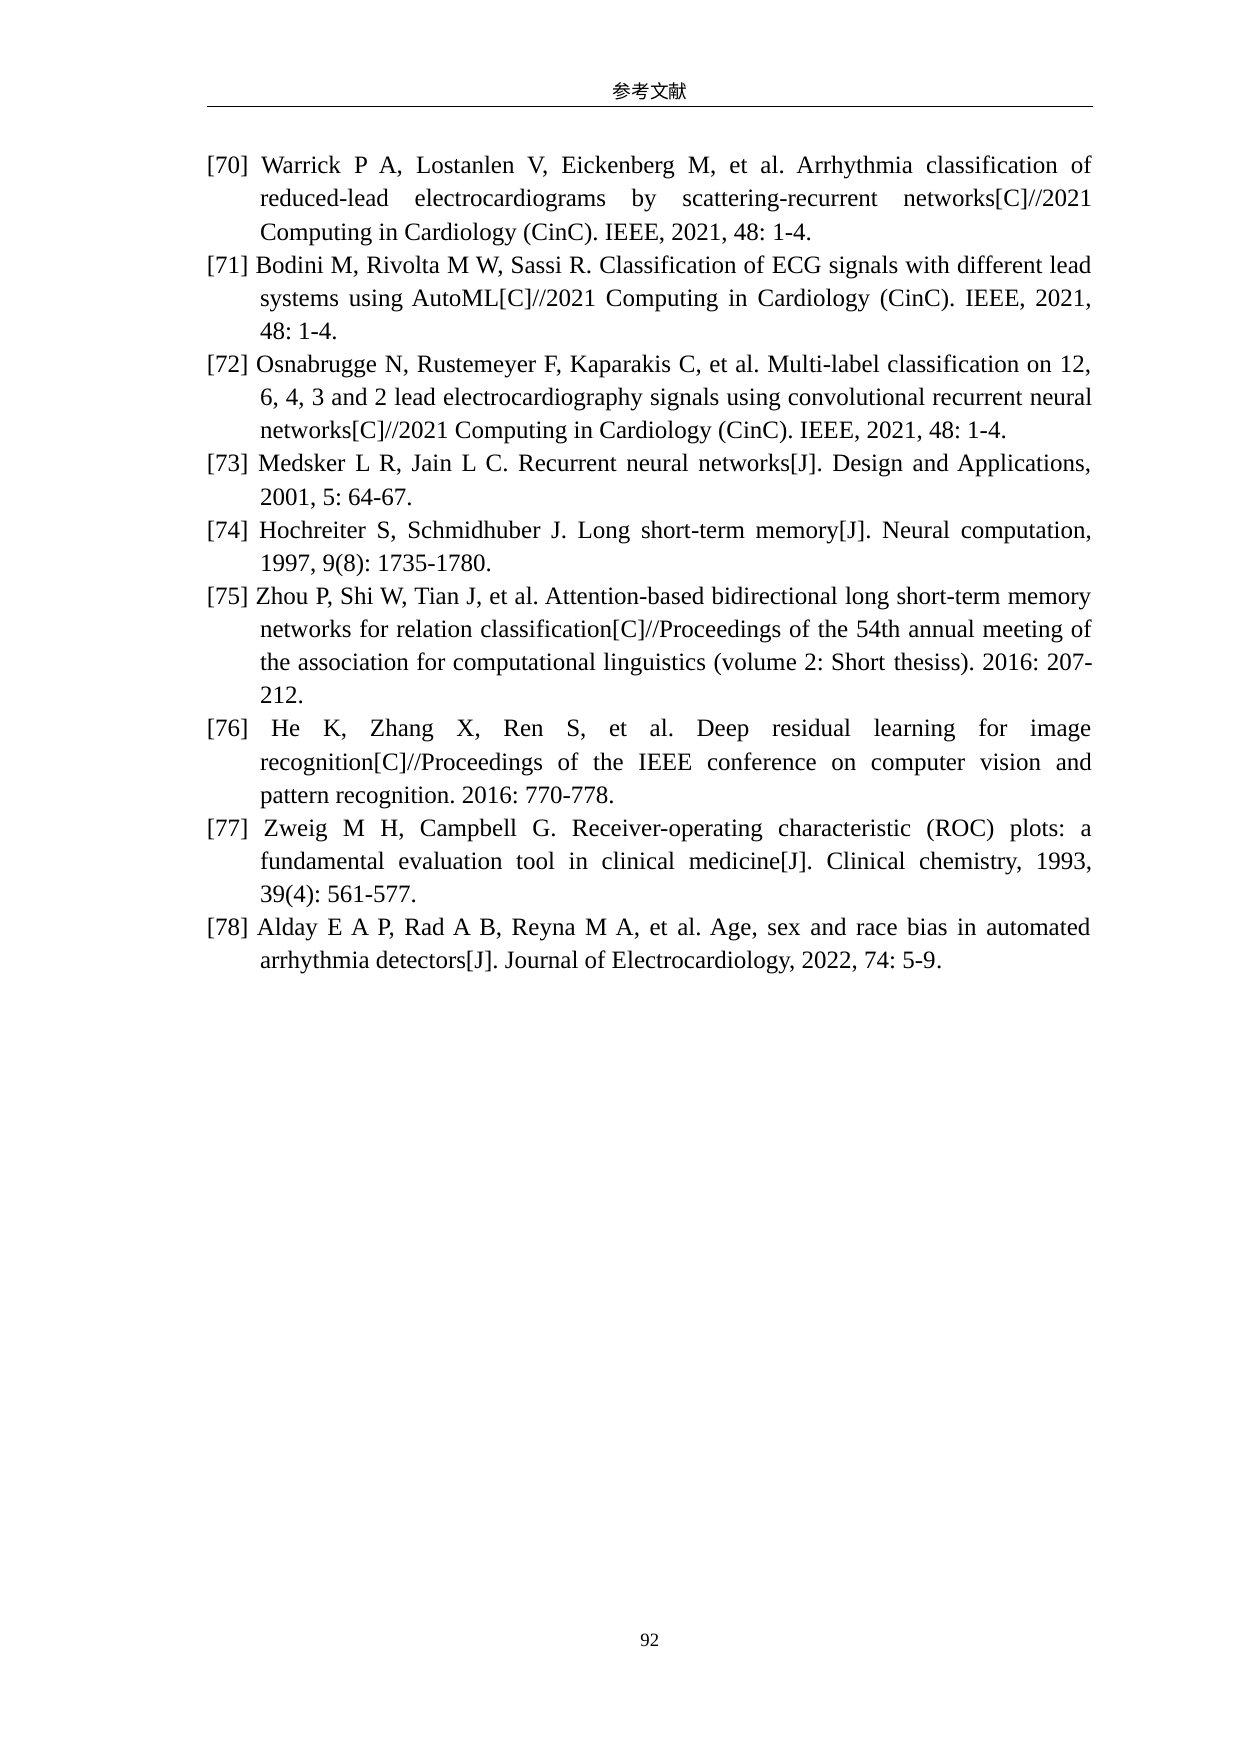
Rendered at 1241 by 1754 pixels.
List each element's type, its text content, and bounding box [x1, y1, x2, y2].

list Alday E A P, Rad A B, Reyna M A, et al. Age, sex and race bias in automated arrhythmia detectors[J]. Journal of Electrocardiology, 2022, 74: 5-9. [207, 910, 1093, 976]
list Zweig M H, Campbell G. Receiver-operating characteristic (ROC) plots: a fundamental evaluation tool in clinical medicine[J]. Clinical chemistry, 1993, 39(4): 561-577. [207, 811, 1093, 910]
list Hochreiter S, Schmidhuber J. Long short-term memory[J]. Neural computation, 1997, 9(8): 1735-1780. [207, 513, 1093, 579]
list Zhou P, Shi W, Tian J, et al. Attention-based bidirectional long short-term memory networks for relation classification[C]//Proceedings of the 54th annual meeting of the association for computational linguistics (volume 2: Short thesiss). 2016: 207-212. [207, 579, 1093, 711]
list Bodini M, Rivolta M W, Sassi R. Classification of ECG signals with different lead systems using AutoML[C]//2021 Computing in Cardiology (CinC). IEEE, 2021, 48: 1-4. [207, 248, 1093, 347]
list He K, Zhang X, Ren S, et al. Deep residual learning for image recognition[C]//Proceedings of the IEEE conference on computer vision and pattern recognition. 2016: 770-778. [207, 711, 1093, 811]
list Osnabrugge N, Rustemeyer F, Kaparakis C, et al. Multi-label classification on 12, 6, 4, 3 and 2 lead electrocardiography signals using convolutional recurrent neural networks[C]//2021 Computing in Cardiology (CinC). IEEE, 2021, 48: 1-4. [207, 347, 1093, 446]
list Medsker L R, Jain L C. Recurrent neural networks[J]. Design and Applications, 2001, 5: 64-67. [207, 446, 1093, 513]
list Warrick P A, Lostanlen V, Eickenberg M, et al. Arrhythmia classification of reduced-lead electrocardiograms by scattering-recurrent networks[C]//2021 Computing in Cardiology (CinC). IEEE, 2021, 48: 1-4. [207, 148, 1093, 248]
